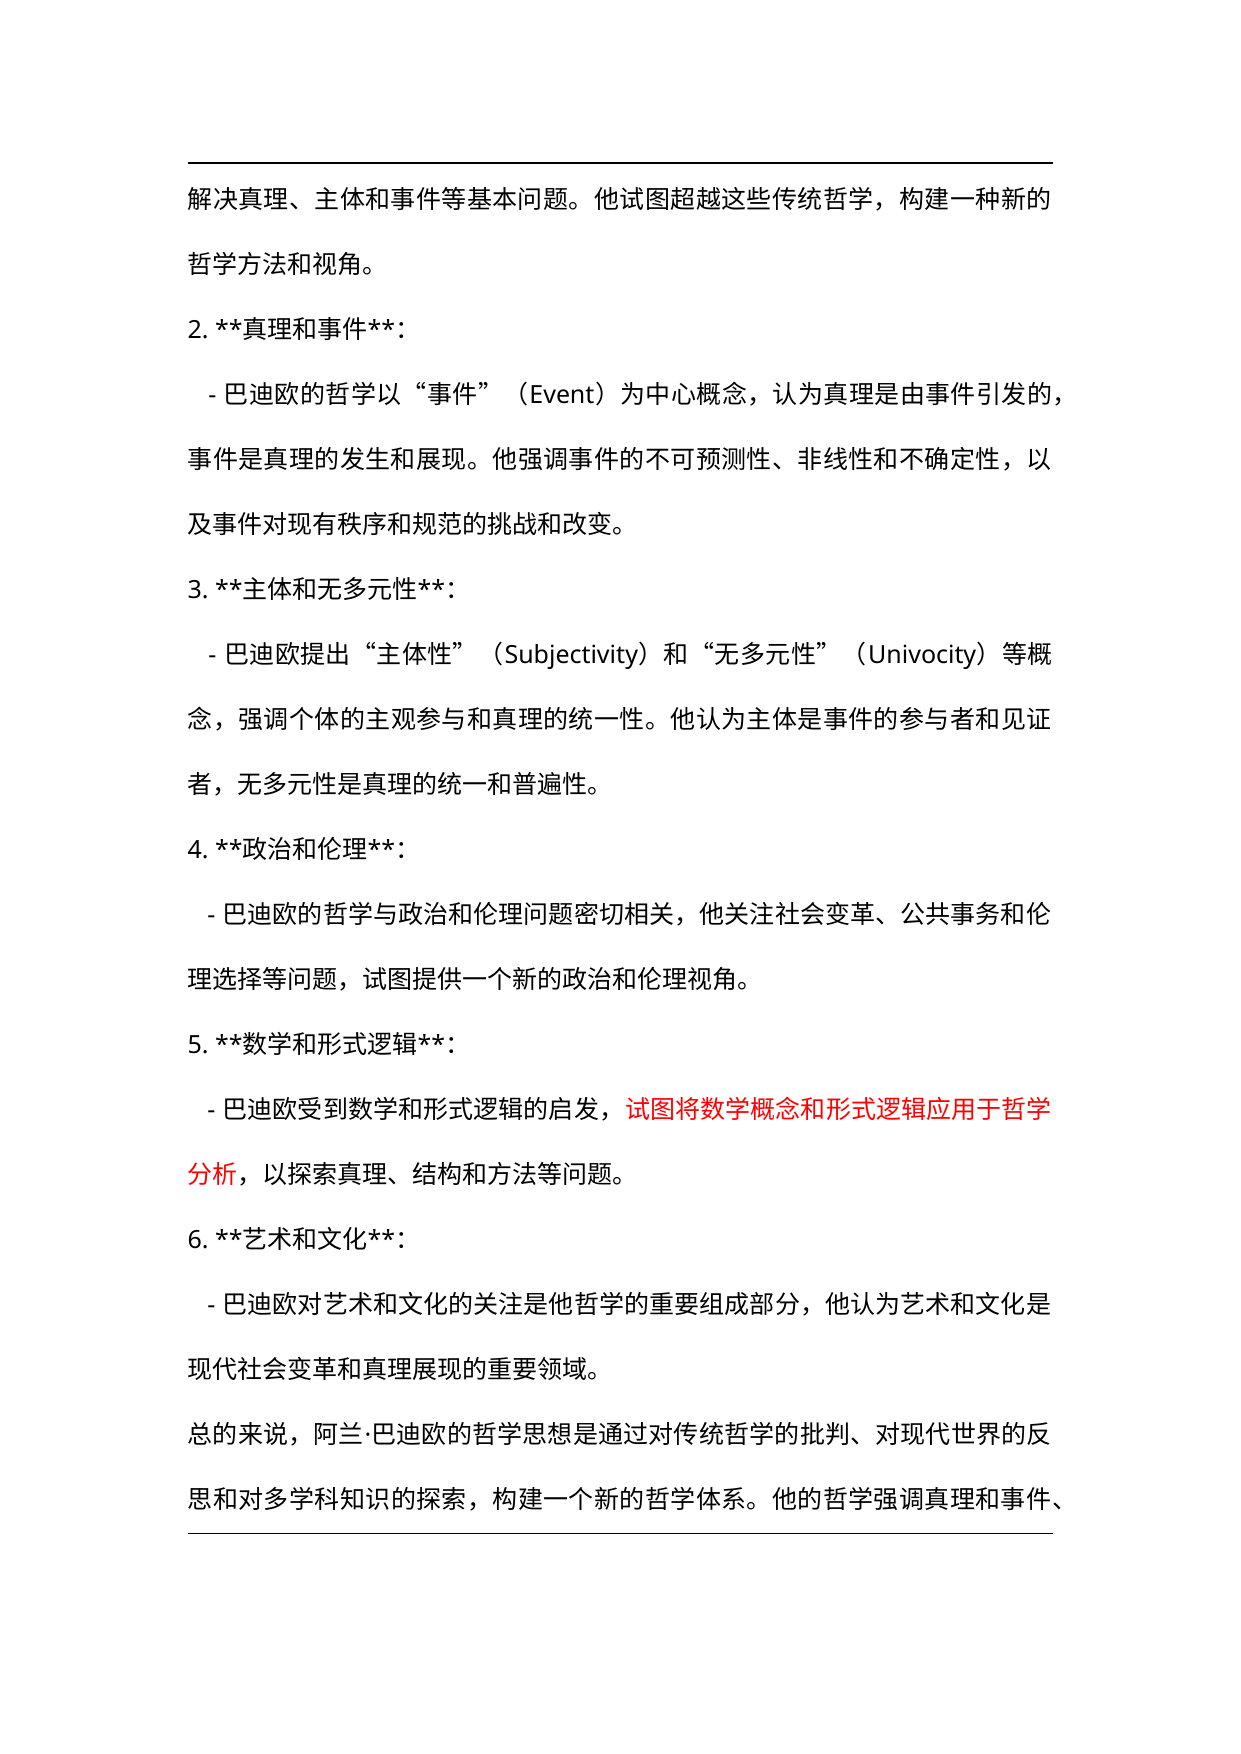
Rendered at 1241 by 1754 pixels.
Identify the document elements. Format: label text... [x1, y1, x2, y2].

text 2. **真理和事件**： [187, 296, 1053, 361]
text - 巴迪欧的哲学与政治和伦理问题密切相关，他关注社会变革、公共事务和伦理选择等问题，试图提供一个新的政治和伦理视角。 [187, 881, 1053, 1011]
text 6. **艺术和文化**： [187, 1206, 1053, 1271]
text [187, 163, 1053, 296]
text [187, 1397, 1053, 1534]
text 4. **政治和伦理**： [187, 816, 1053, 881]
text - 巴迪欧对艺术和文化的关注是他哲学的重要组成部分，他认为艺术和文化是现代社会变革和真理展现的重要领域。 [187, 1271, 1053, 1397]
text - 巴迪欧受到数学和形式逻辑的启发，试图将数学概念和形式逻辑应用于哲学分析，以探索真理、结构和方法等问题。 [187, 1076, 1053, 1206]
text - 巴迪欧的哲学以“事件”（Event）为中心概念，认为真理是由事件引发的，事件是真理的发生和展现。他强调事件的不可预测性、非线性和不确定性，以及事件对现有秩序和规范的挑战和改变。 [187, 361, 1053, 556]
text - 巴迪欧提出“主体性”（Subjectivity）和“无多元性”（Univocity）等概念，强调个体的主观参与和真理的统一性。他认为主体是事件的参与者和见证者，无多元性是真理的统一和普遍性。 [187, 621, 1053, 816]
text 5. **数学和形式逻辑**： [187, 1011, 1053, 1076]
text 3. **主体和无多元性**： [187, 556, 1053, 621]
